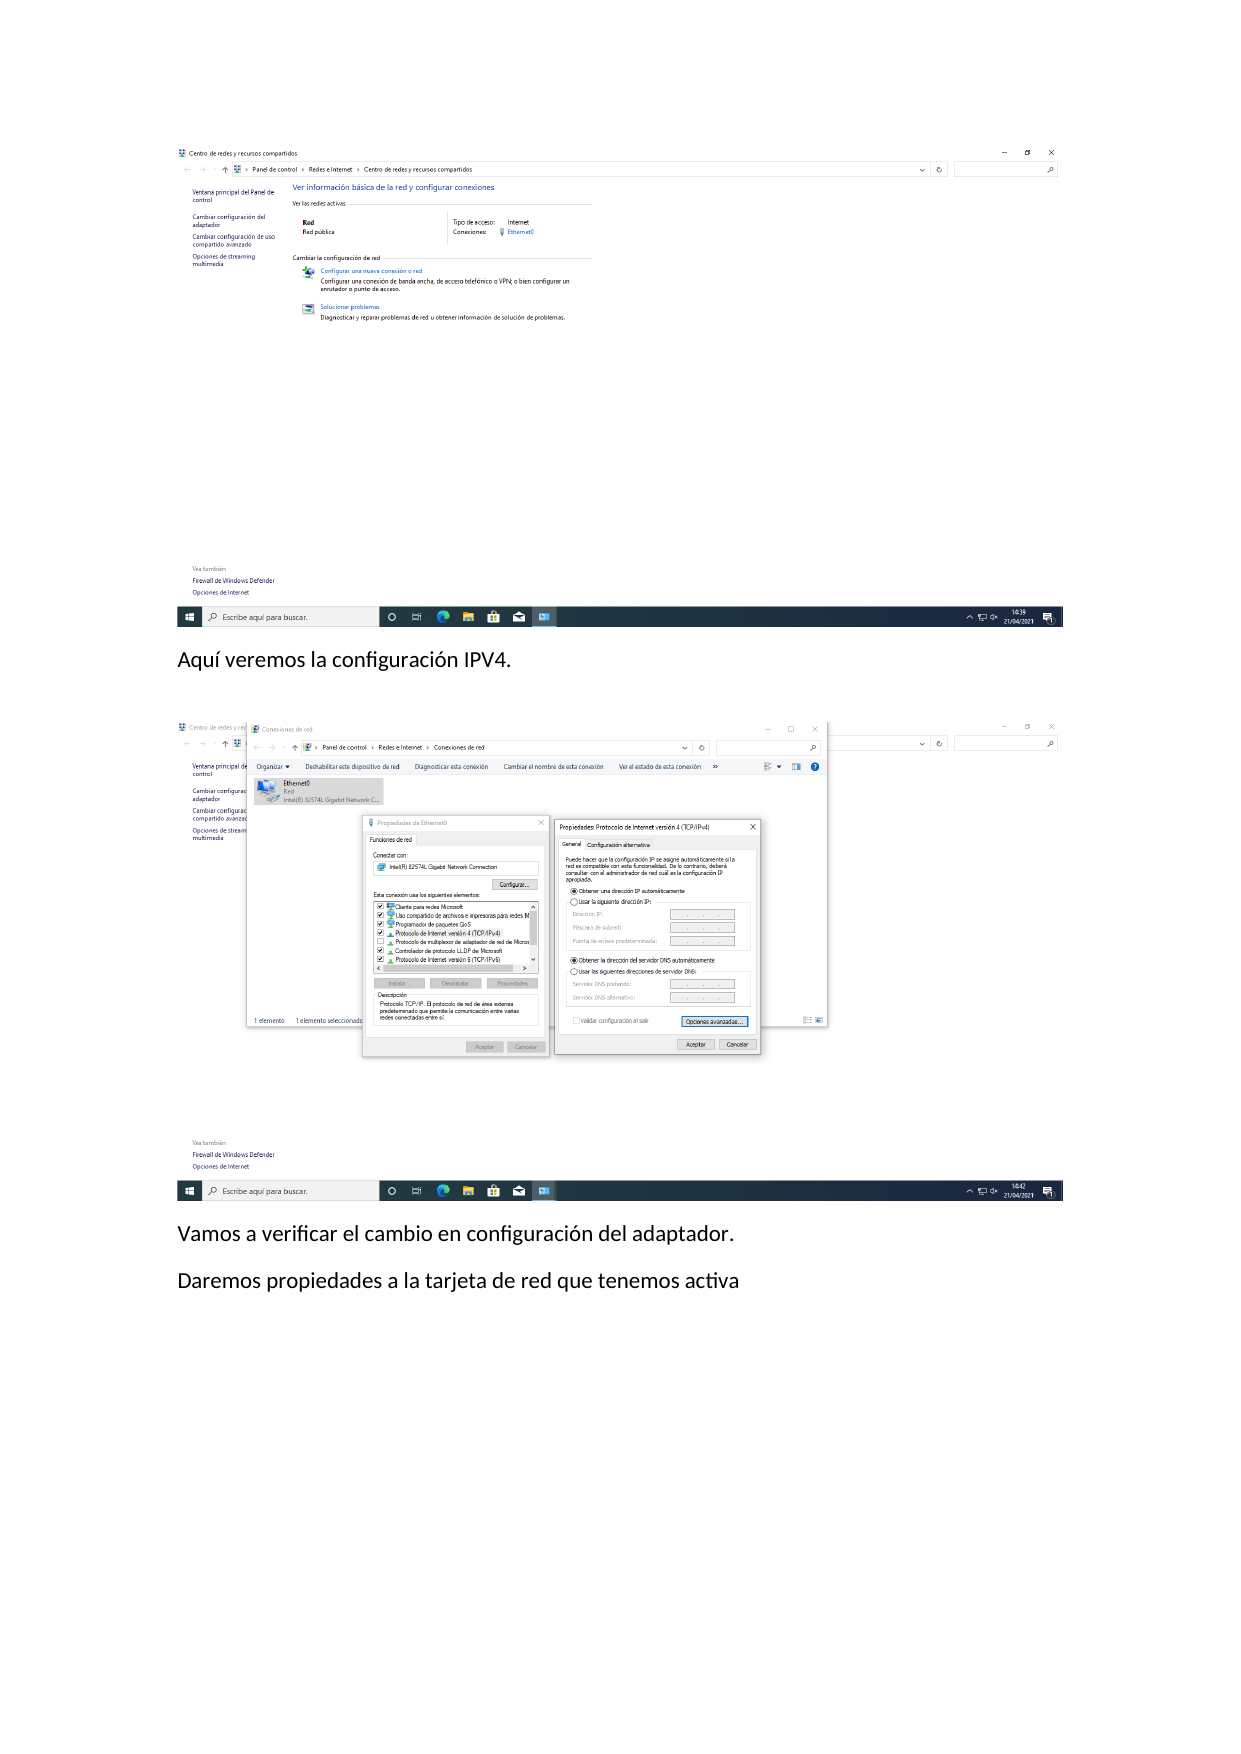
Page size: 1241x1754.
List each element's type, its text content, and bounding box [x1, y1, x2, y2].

text Vamos a verificar el cambio en configuración del adaptador. [177, 1219, 1063, 1247]
text Daremos propiedades a la tarjeta de red que tenemos activa [177, 1266, 1063, 1294]
picture [177, 722, 1063, 1201]
picture [177, 147, 1063, 627]
text Aquí veremos la configuración IPV4. [177, 645, 1063, 673]
